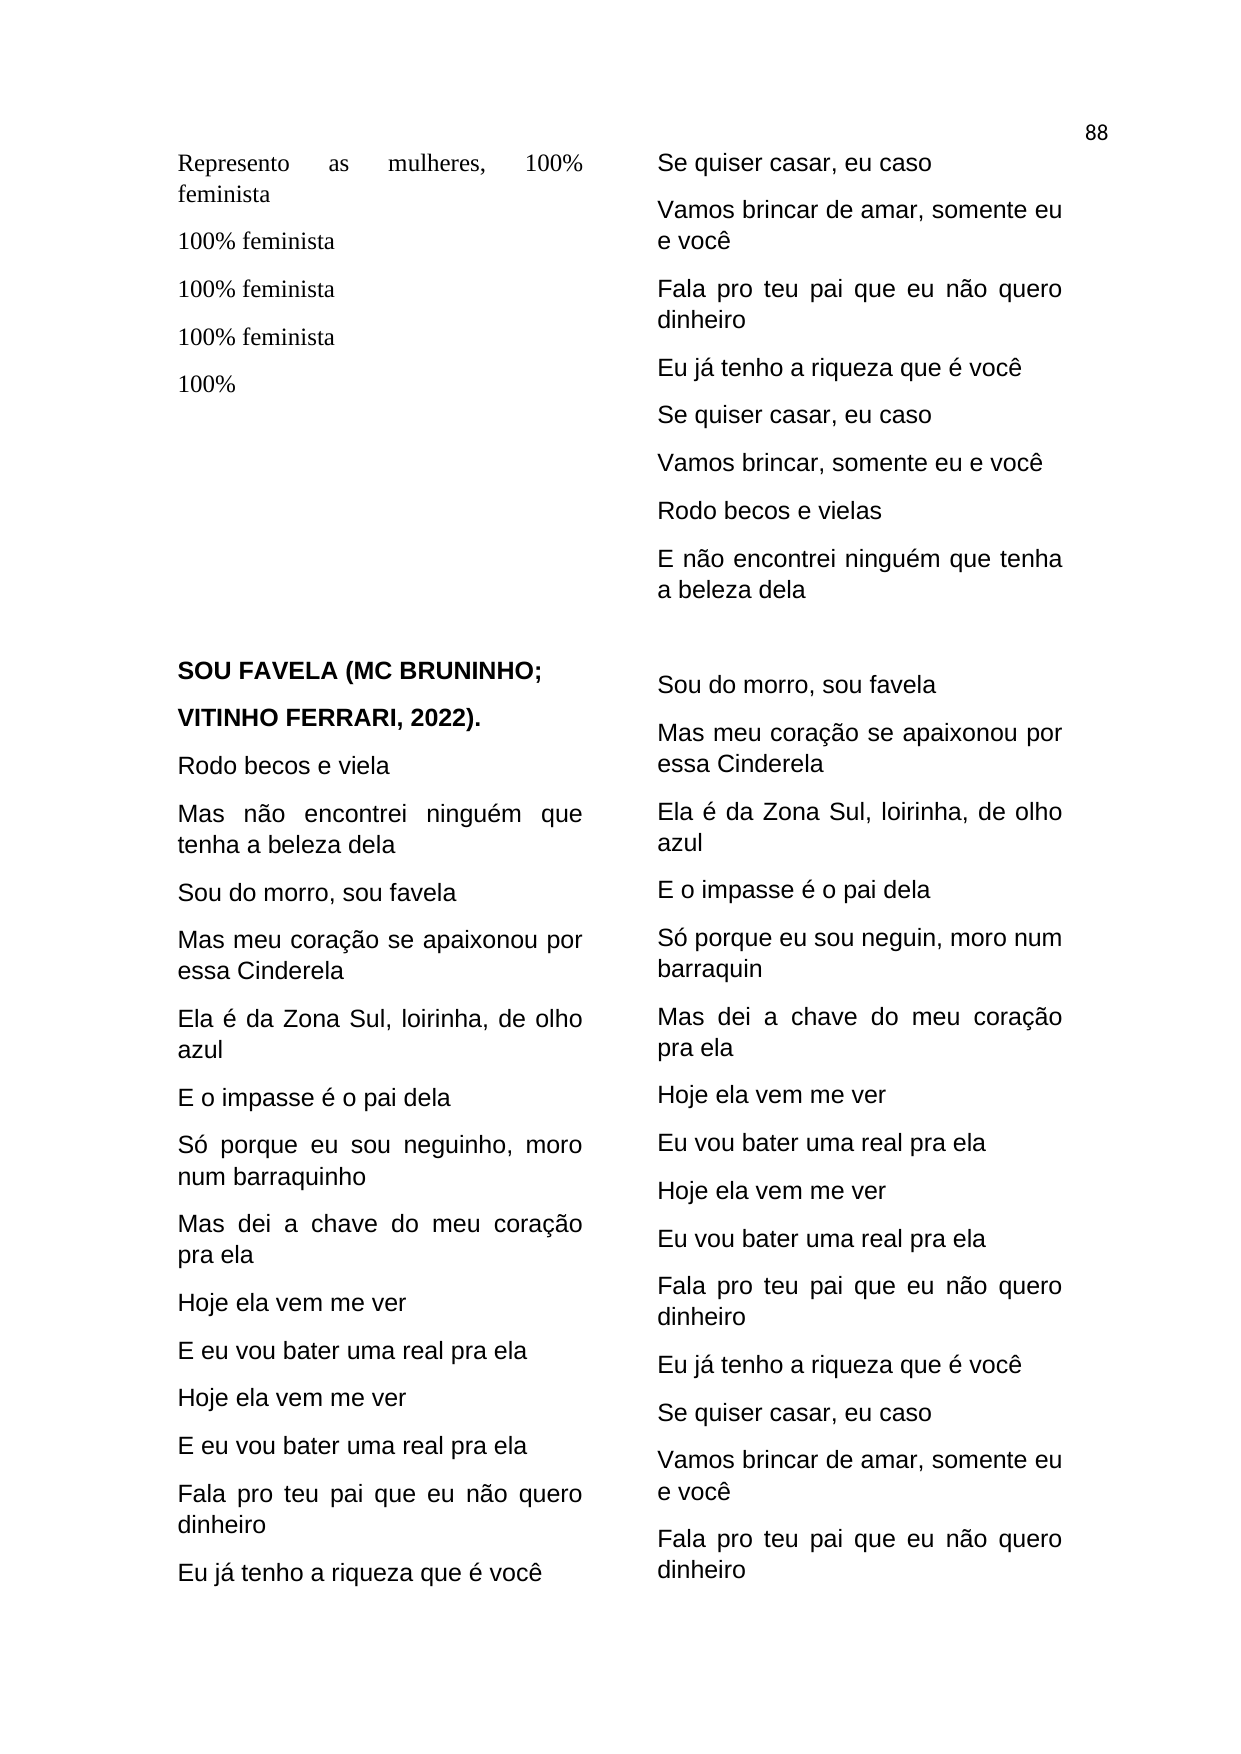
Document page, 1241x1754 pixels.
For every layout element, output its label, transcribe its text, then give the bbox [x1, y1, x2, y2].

text Mas meu coração se apaixonou por essa Cinderela [177, 925, 583, 985]
text Represento as mulheres, 100% feminista [177, 148, 583, 207]
text Hoje ela vem me ver [657, 1081, 1063, 1109]
text Rodo becos e vielas [657, 496, 1063, 525]
text Ela é da Zona Sul, loirinha, de olho azul [657, 797, 1063, 856]
text Só porque eu sou neguinho, moro num barraquinho [177, 1131, 583, 1190]
text 100% feminista [177, 274, 583, 303]
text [177, 1558, 583, 1586]
text E o impasse é o pai dela [177, 1083, 583, 1112]
text Fala pro teu pai que eu não quero dinheiro [657, 1524, 1063, 1584]
text E não encontrei ninguém que tenha a beleza dela [657, 544, 1063, 603]
text Mas não encontrei ninguém que tenha a beleza dela [177, 799, 583, 859]
text VITINHO FERRARI, 2022). [177, 703, 583, 732]
text Se quiser casar, eu caso [657, 401, 1063, 429]
text Hoje ela vem me ver [177, 1383, 583, 1412]
text Vamos brincar, somente eu e você [657, 448, 1063, 477]
text Hoje ela vem me ver [177, 1288, 583, 1317]
text Fala pro teu pai que eu não quero dinheiro [657, 1271, 1063, 1331]
text E eu vou bater uma real pra ela [177, 1336, 583, 1364]
text Eu vou bater uma real pra ela [657, 1128, 1063, 1157]
text Hoje ela vem me ver [657, 1176, 1063, 1205]
text Se quiser casar, eu caso [657, 1398, 1063, 1427]
text Mas dei a chave do meu coração pra ela [177, 1209, 583, 1269]
text Eu vou bater uma real pra ela [657, 1224, 1063, 1252]
text E eu vou bater uma real pra ela [177, 1431, 583, 1460]
text Fala pro teu pai que eu não quero dinheiro [657, 274, 1063, 334]
text Só porque eu sou neguin, moro num barraquin [657, 923, 1063, 983]
text Eu já tenho a riqueza que é você [657, 1350, 1063, 1379]
text Sou do morro, sou favela [177, 878, 583, 906]
text 100% feminista [177, 322, 583, 351]
text 100% feminista [177, 226, 583, 255]
text Fala pro teu pai que eu não quero dinheiro [177, 1479, 583, 1539]
text E o impasse é o pai dela [657, 875, 1063, 904]
text Vamos brincar de amar, somente eu e você [657, 195, 1063, 255]
text Eu já tenho a riqueza que é você [657, 353, 1063, 382]
text Mas dei a chave do meu coração pra ela [657, 1002, 1063, 1062]
text SOU FAVELA (MC BRUNINHO; [177, 656, 583, 684]
text Se quiser casar, eu caso [657, 148, 1063, 176]
text Mas meu coração se apaixonou por essa Cinderela [657, 718, 1063, 778]
text 100% [177, 369, 583, 398]
text Rodo becos e viela [177, 751, 583, 780]
text Ela é da Zona Sul, loirinha, de olho azul [177, 1004, 583, 1064]
text Vamos brincar de amar, somente eu e você [657, 1446, 1063, 1505]
text Sou do morro, sou favela [657, 670, 1063, 699]
